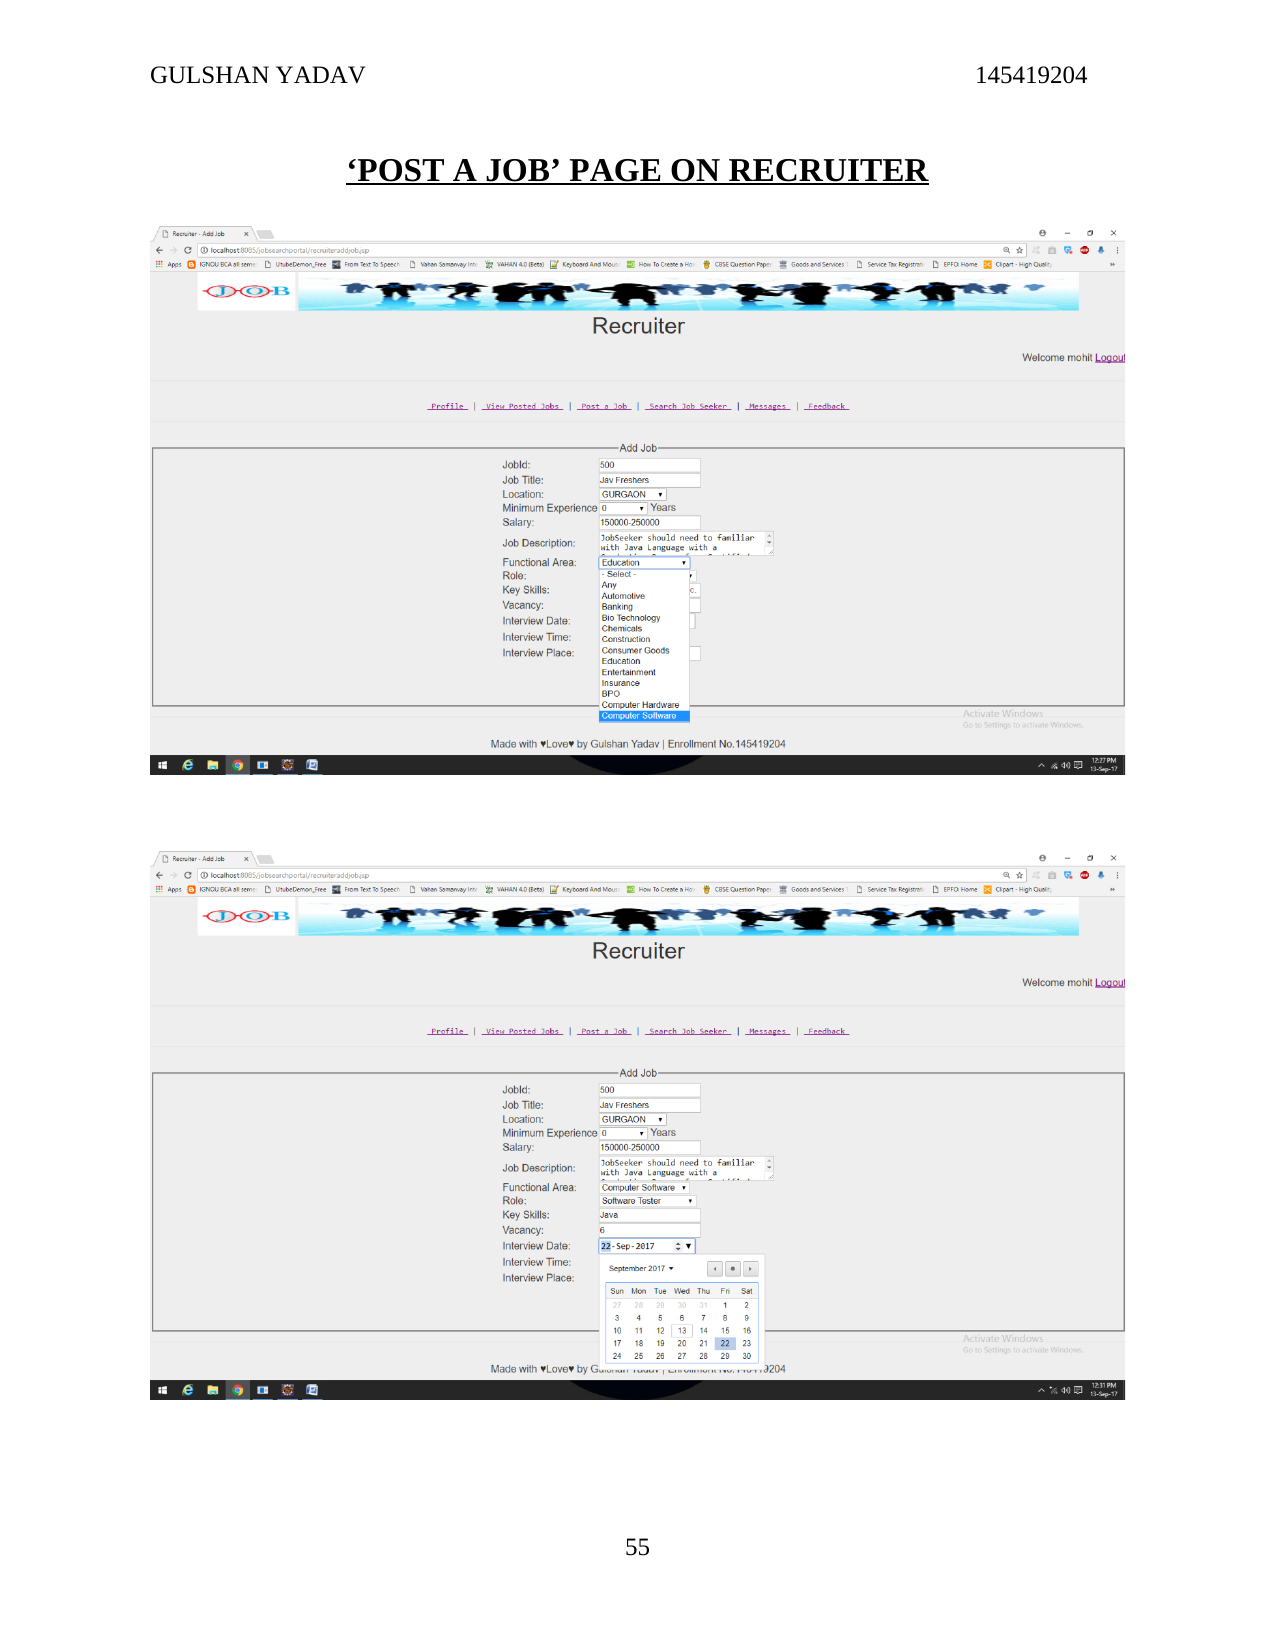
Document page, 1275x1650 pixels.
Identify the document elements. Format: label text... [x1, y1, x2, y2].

picture [150, 226, 1125, 775]
picture [150, 851, 1125, 1400]
text ‘POST A JOB’ PAGE ON RECRUITER [150, 150, 1125, 188]
